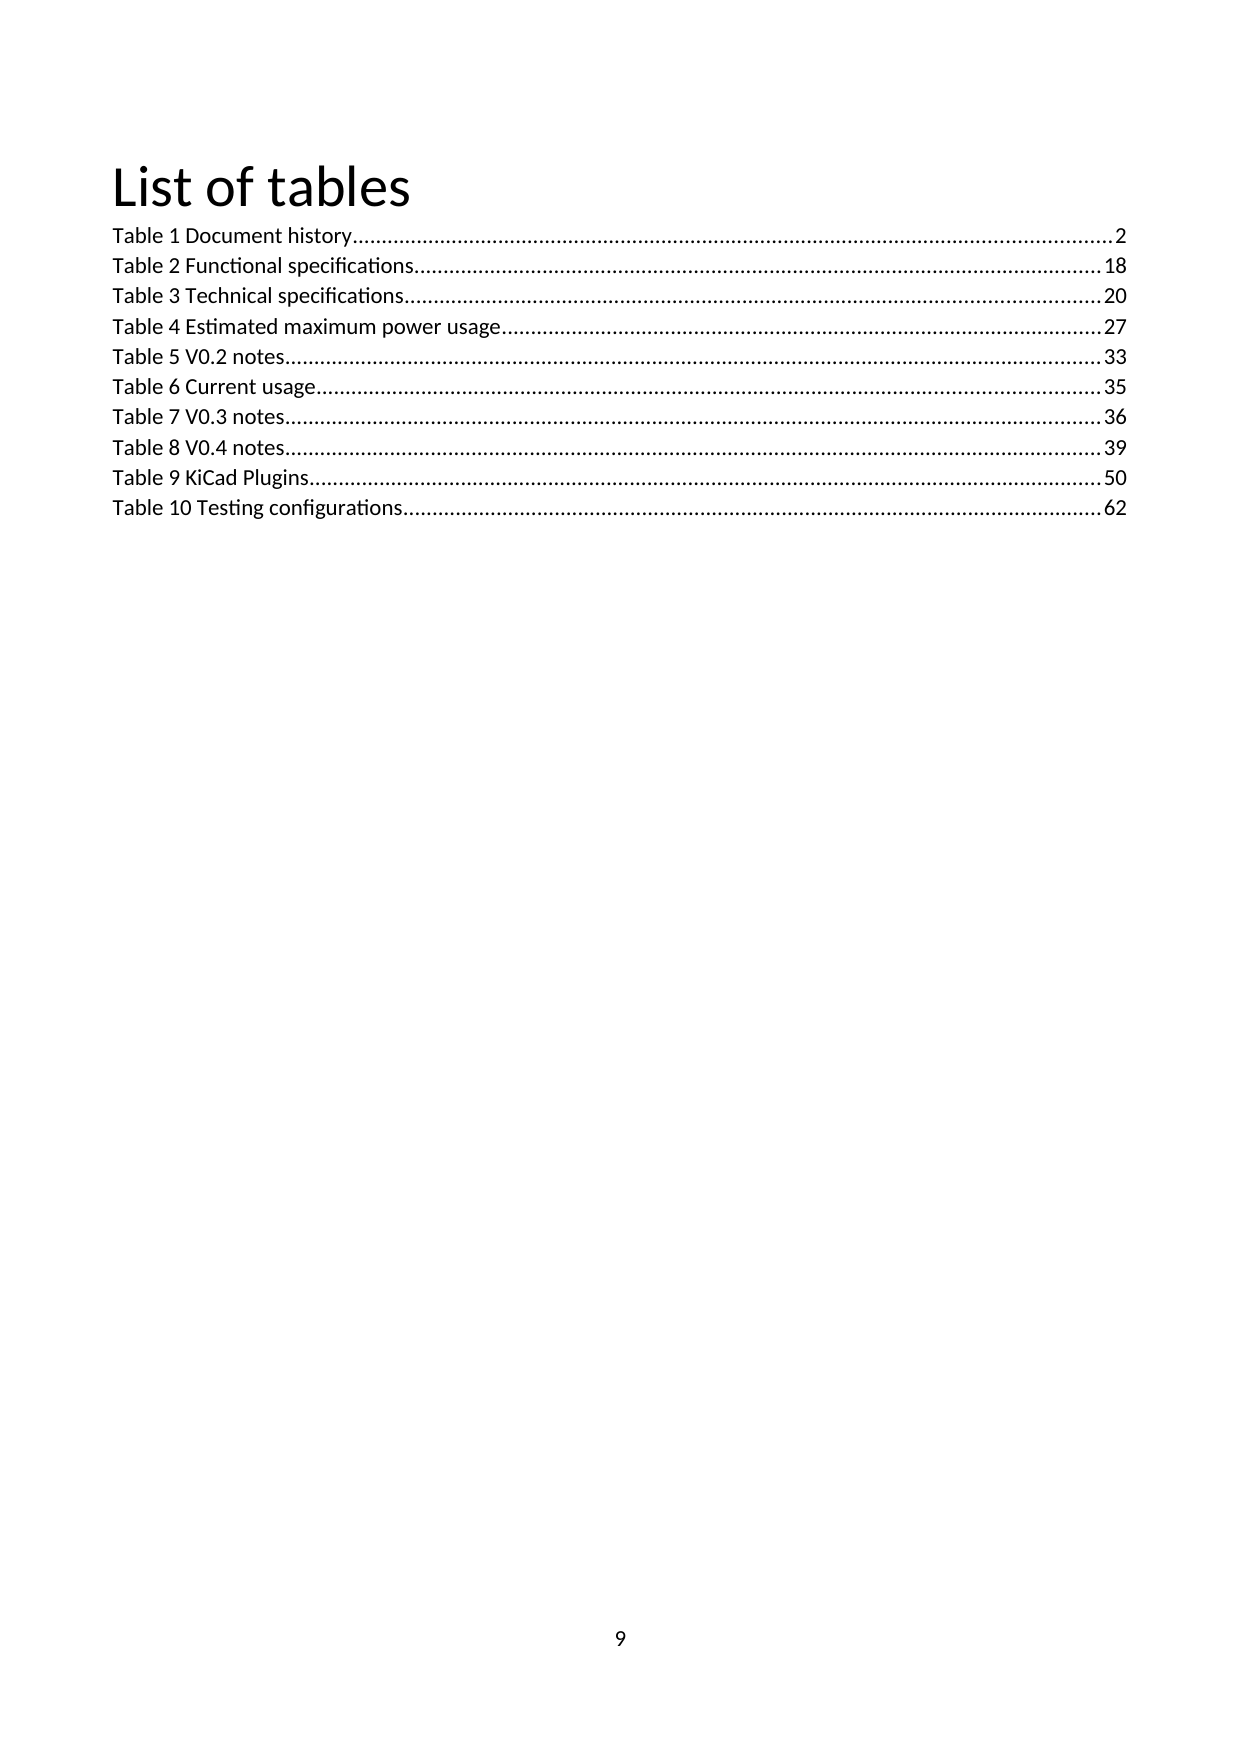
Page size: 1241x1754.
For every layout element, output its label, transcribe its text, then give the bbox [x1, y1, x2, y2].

text Table 9 KiCad Plugins 50 [112, 463, 1128, 491]
text Table 5 V0.2 notes 33 [112, 342, 1128, 370]
text Table 8 V0.4 notes 39 [112, 433, 1128, 461]
text Table 6 Current usage 35 [112, 372, 1128, 400]
text Table 4 Estimated maximum power usage 27 [112, 312, 1128, 340]
text List of tables [112, 150, 1128, 221]
text Table 2 Functional specifications 18 [112, 251, 1128, 279]
text Table 7 V0.3 notes 36 [112, 402, 1128, 431]
text Table 1 Document history 2 [112, 221, 1128, 249]
text Table 3 Technical specifications 20 [112, 282, 1128, 310]
text Table 10 Testing configurations 62 [112, 493, 1128, 521]
